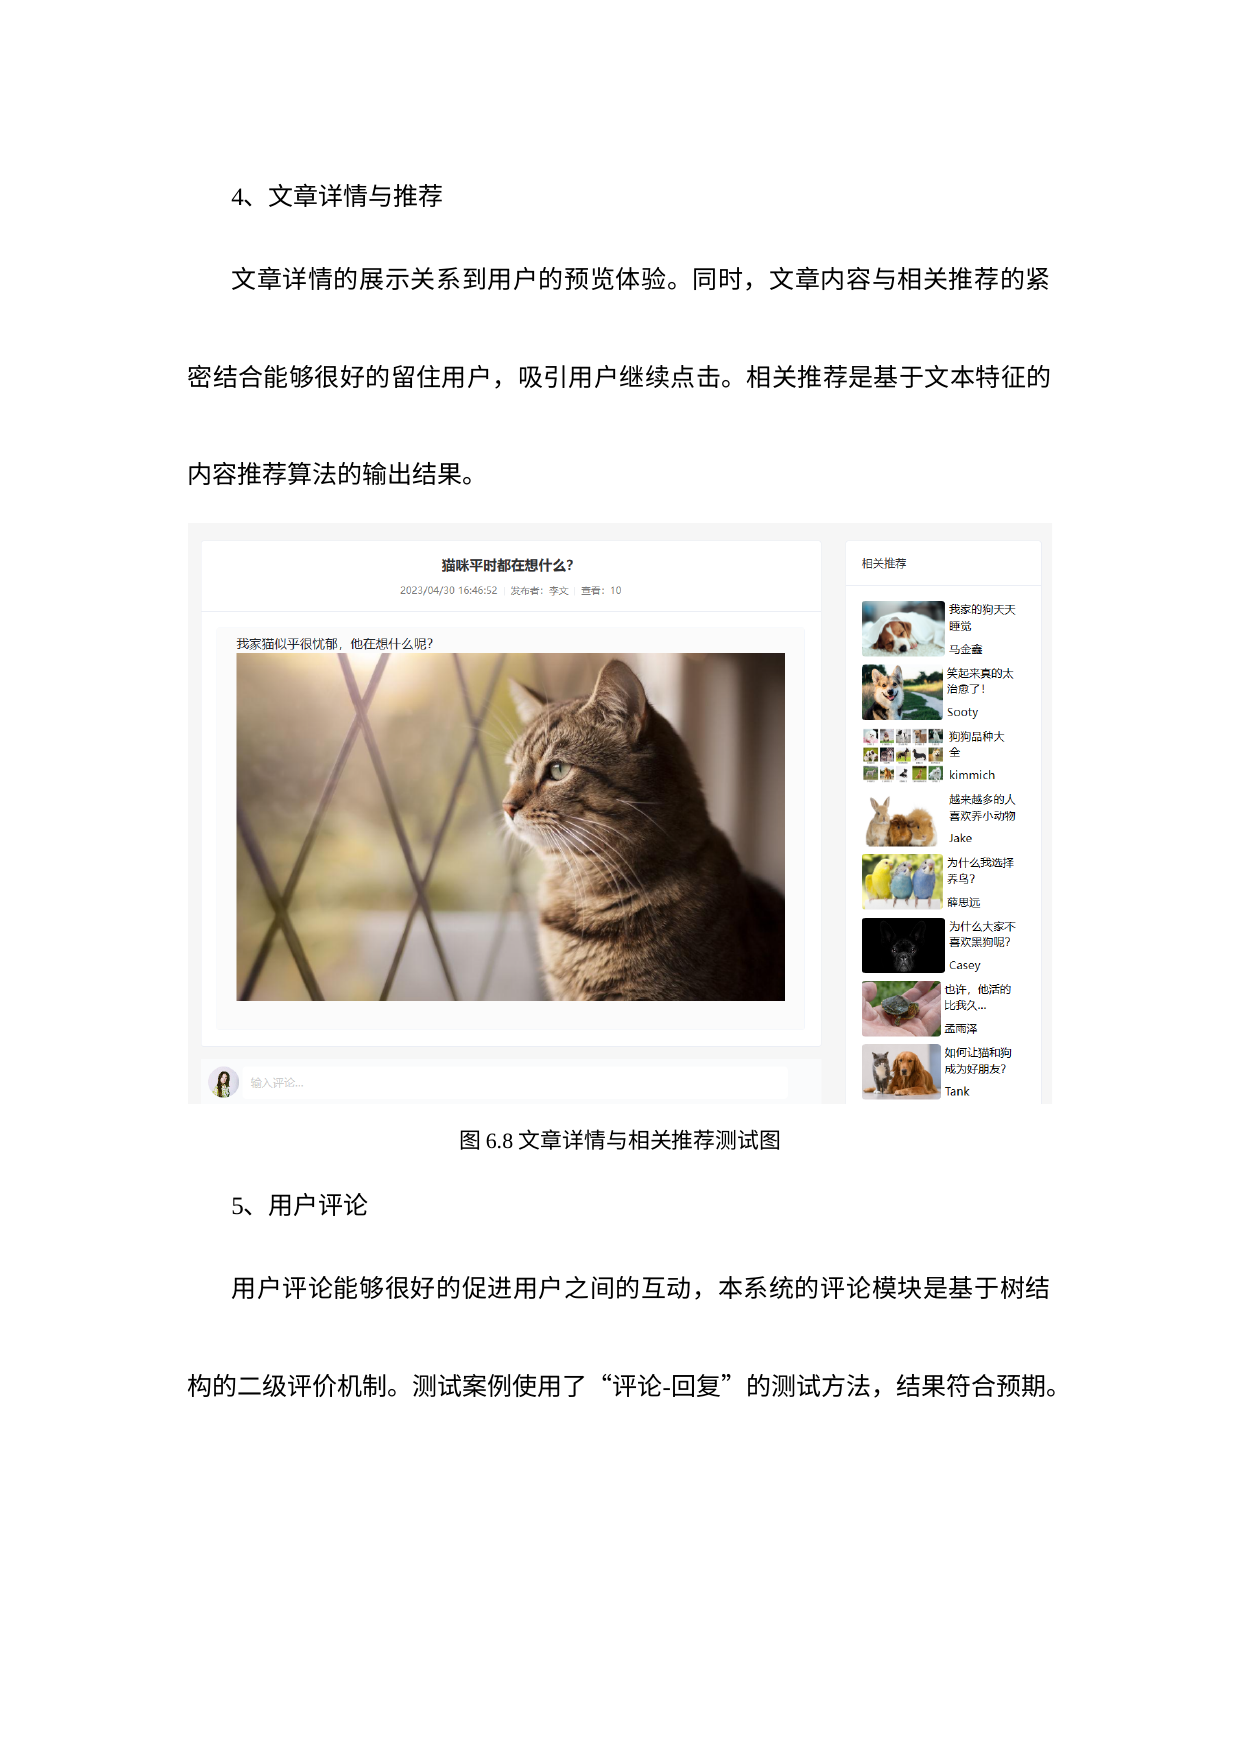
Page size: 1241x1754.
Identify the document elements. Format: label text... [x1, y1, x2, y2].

picture [188, 523, 1053, 1104]
text 图6.8 文章详情与相关推荐测试图 [187, 1123, 1053, 1156]
text 用户评论能够很好的促进用户之间的互动，本系统的评论模块是基于树结构的二级评价机制。测试案例使用了“评论-回复”的测试方法，结果符合预期。 [187, 1254, 1053, 1417]
text 文章详情的展示关系到用户的预览体验。同时，文章内容与相关推荐的紧密结合能够很好的留住用户，吸引用户继续点击。相关推荐是基于文本特征的内容推荐算法的输出结果。 [187, 245, 1053, 505]
text 4、文章详情与推荐 [187, 162, 1053, 227]
text 5、用户评论 [187, 1171, 1053, 1236]
